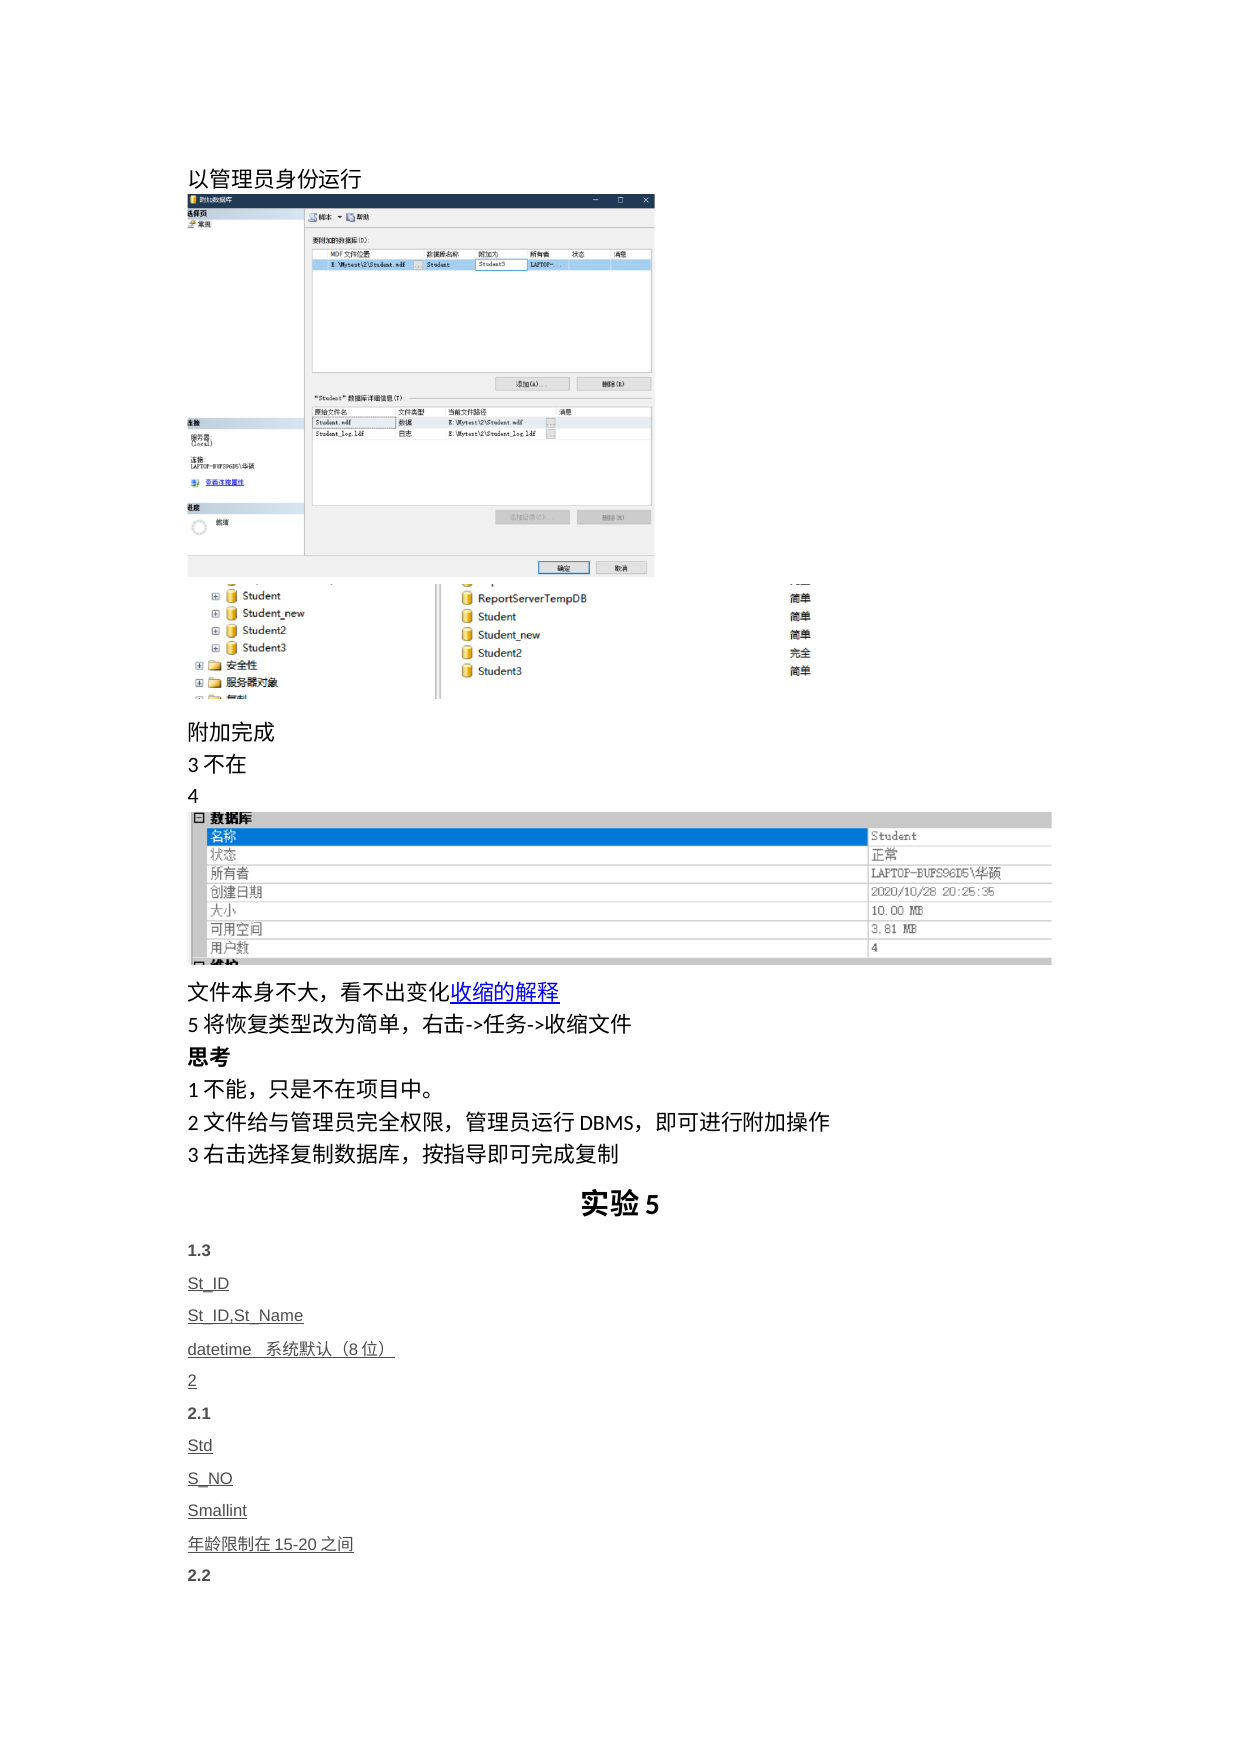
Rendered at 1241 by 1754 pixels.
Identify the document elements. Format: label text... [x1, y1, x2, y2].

text 1.3 [187, 1234, 1053, 1267]
text 年龄限制在15-20之间 [187, 1527, 1053, 1559]
picture [187, 194, 655, 577]
text datetime 系统默认（8位） [187, 1332, 1053, 1364]
text 5将恢复类型改为简单，右击->任务->收缩文件 [187, 1007, 1053, 1039]
text 2.2 [187, 1559, 1053, 1592]
text 文件本身不大，看不出变化收缩的解释 [187, 974, 1053, 1007]
text S_NO [187, 1462, 1053, 1494]
text 以管理员身份运行 [187, 162, 1053, 194]
text 1不能，只是不在项目中。 [187, 1072, 1053, 1104]
picture [187, 584, 838, 699]
text Smallint [187, 1494, 1053, 1527]
text 实验5 [187, 1169, 1053, 1234]
text 3右击选择复制数据库，按指导即可完成复制 [187, 1137, 1053, 1169]
text 3不在 [187, 747, 1053, 779]
text St_ID,St_Name [187, 1299, 1053, 1332]
text St_ID [187, 1267, 1053, 1299]
text Std [187, 1429, 1053, 1462]
text 思考 [187, 1039, 1053, 1072]
text 2 [187, 1364, 1053, 1397]
text 2.1 [187, 1397, 1053, 1429]
text 2文件给与管理员完全权限，管理员运行DBMS，即可进行附加操作 [187, 1104, 1053, 1137]
text 附加完成 [187, 714, 1053, 747]
picture [187, 812, 1052, 965]
